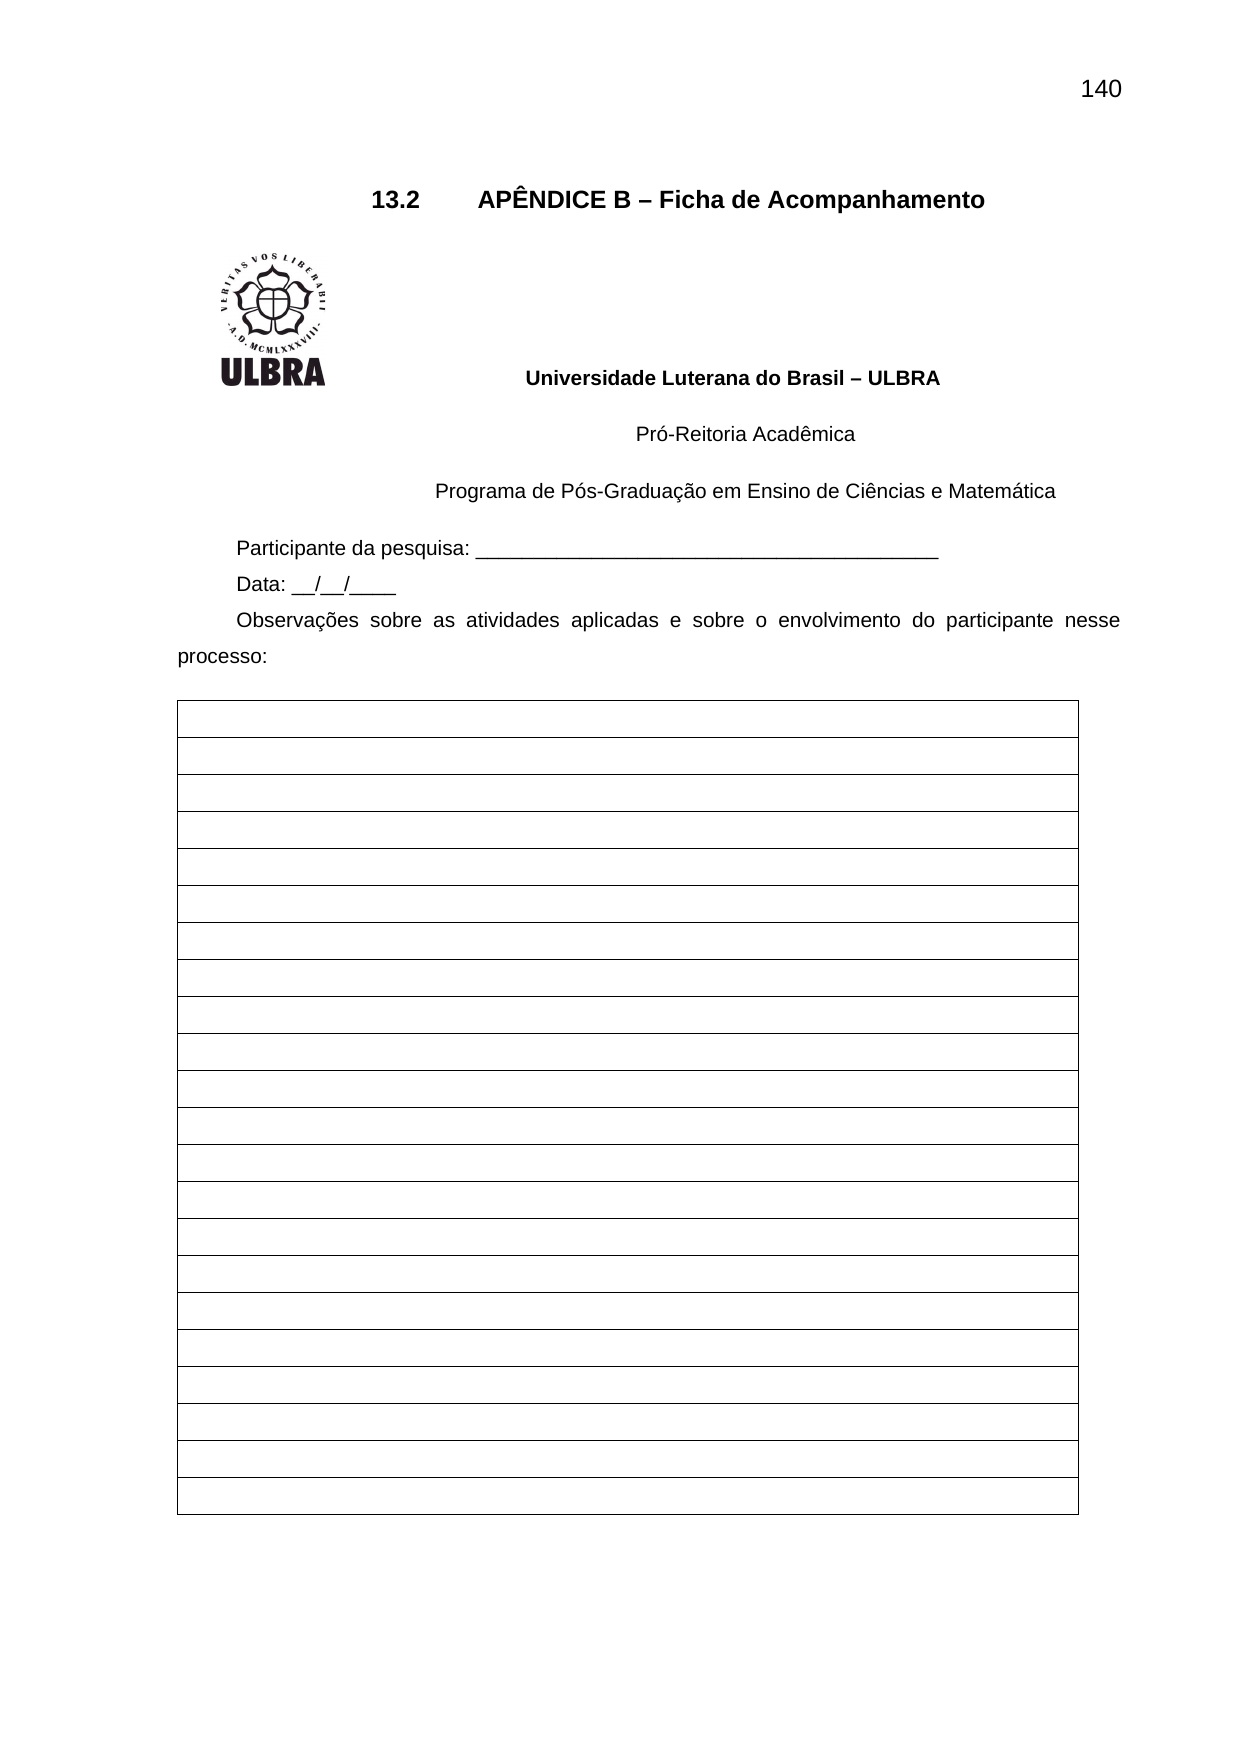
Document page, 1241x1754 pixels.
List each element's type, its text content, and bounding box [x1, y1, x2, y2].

table_cell [178, 738, 1078, 774]
text Observações sobre as atividades aplicadas e sobre o envolvimento do participante nesse processo: [177, 607, 1122, 667]
table_cell [178, 1330, 1078, 1366]
table_cell [178, 1071, 1078, 1107]
table_cell [178, 1367, 1078, 1403]
table_cell [178, 1293, 1078, 1329]
text Pró-Reitoria Acadêmica [310, 422, 1122, 446]
table_cell [178, 960, 1078, 996]
table_cell [178, 1034, 1078, 1070]
text Universidade Luterana do Brasil – ULBRA [177, 365, 1122, 389]
table_cell [178, 923, 1078, 959]
table_cell [178, 1219, 1078, 1255]
table_cell [178, 1182, 1078, 1218]
text Participante da pesquisa: ________________________________________ [177, 536, 1122, 559]
table_cell [178, 812, 1078, 848]
table_cell [178, 1256, 1078, 1292]
table_cell [178, 1145, 1078, 1181]
table_cell [178, 1404, 1078, 1440]
subtitle APÊNDICE B – Ficha de Acompanhamento [312, 185, 1122, 214]
text Data: __/__/____ [177, 572, 1122, 596]
table_cell [178, 849, 1078, 885]
table_cell [178, 1108, 1078, 1144]
table_header [178, 701, 1078, 737]
table_cell [178, 886, 1078, 922]
text Programa de Pós-Graduação em Ensino de Ciências e Matemática [310, 479, 1122, 503]
table_cell [178, 1441, 1078, 1477]
table_cell [178, 775, 1078, 811]
table_cell [178, 997, 1078, 1033]
picture [221, 253, 326, 386]
table_cell [178, 1478, 1078, 1514]
